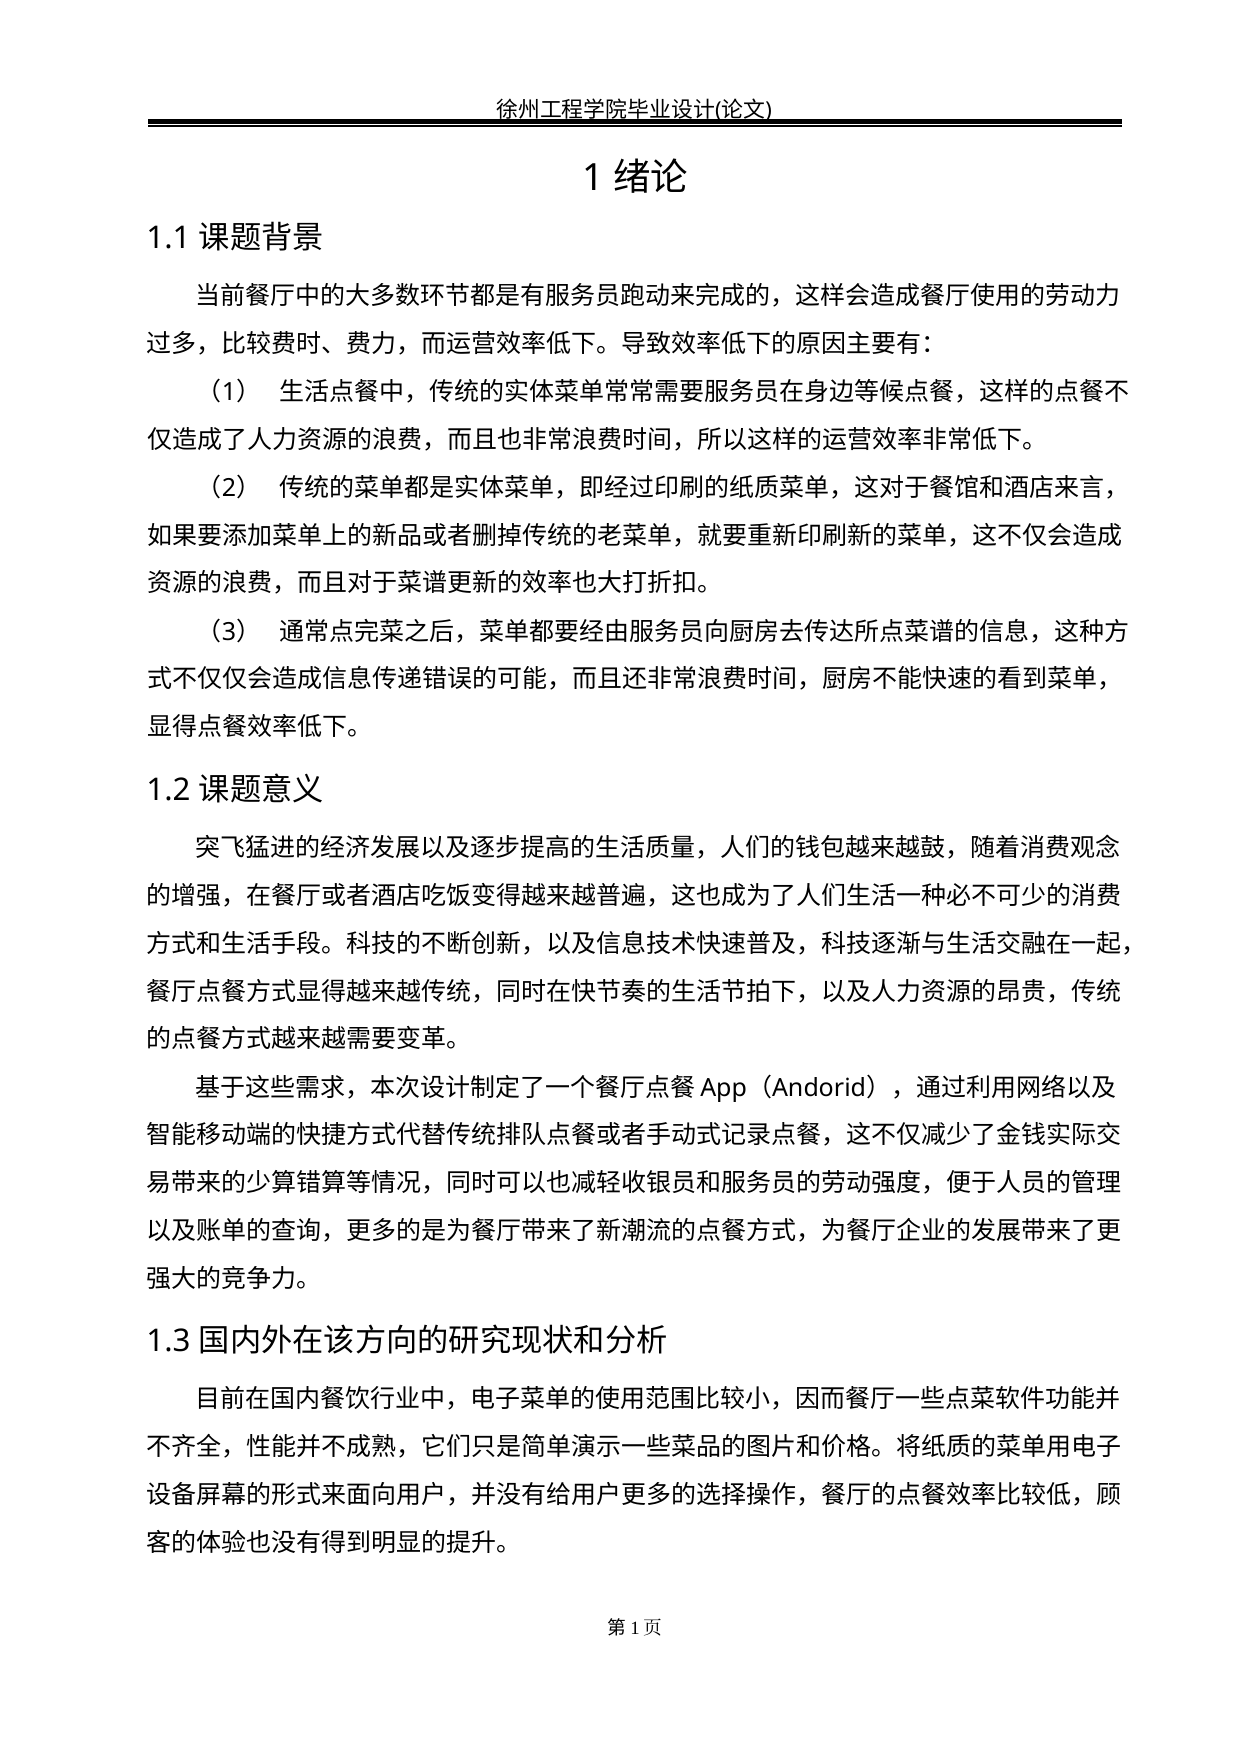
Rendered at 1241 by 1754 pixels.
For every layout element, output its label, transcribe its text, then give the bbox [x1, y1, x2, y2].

subtitle 1.1 课题背景 [146, 212, 1136, 258]
list 通常点完菜之后，菜单都要经由服务员向厨房去传达所点菜谱的信息，这种方式不仅仅会造成信息传递错误的可能，而且还非常浪费时间，厨房不能快速的看到菜单，显得点餐效率低下。 [148, 611, 1136, 743]
text 突飞猛进的经济发展以及逐步提高的生活质量，人们的钱包越来越鼓，随着消费观念的增强，在餐厅或者酒店吃饭变得越来越普遍，这也成为了人们生活一种必不可少的消费方式和生活手段。科技的不断创新，以及信息技术快速普及，科技逐渐与生活交融在一起，餐厅点餐方式显得越来越传统，同时在快节奏的生活节拍下，以及人力资源的昂贵，传统的点餐方式越来越需要变革。 [146, 828, 1136, 1055]
subtitle 1 绪论 [148, 147, 1122, 202]
text 基于这些需求，本次设计制定了一个餐厅点餐App（Andorid），通过利用网络以及智能移动端的快捷方式代替传统排队点餐或者手动式记录点餐，这不仅减少了金钱实际交易带来的少算错算等情况，同时可以也减轻收银员和服务员的劳动强度，便于人员的管理以及账单的查询，更多的是为餐厅带来了新潮流的点餐方式，为餐厅企业的发展带来了更强大的竞争力。 [146, 1067, 1136, 1294]
list 生活点餐中，传统的实体菜单常常需要服务员在身边等候点餐，这样的点餐不仅造成了人力资源的浪费，而且也非常浪费时间，所以这样的运营效率非常低下。 [148, 371, 1136, 455]
subtitle 1.3 国内外在该方向的研究现状和分析 [146, 1316, 1136, 1361]
text 目前在国内餐饮行业中，电子菜单的使用范围比较小，因而餐厅一些点菜软件功能并不齐全，性能并不成熟，它们只是简单演示一些菜品的图片和价格。将纸质的菜单用电子设备屏幕的形式来面向用户，并没有给用户更多的选择操作，餐厅的点餐效率比较低，顾客的体验也没有得到明显的提升。 [146, 1379, 1136, 1558]
text 1.2 课题意义 [146, 764, 1136, 810]
list 传统的菜单都是实体菜单，即经过印刷的纸质菜单，这对于餐馆和酒店来言，如果要添加菜单上的新品或者删掉传统的老菜单，就要重新印刷新的菜单，这不仅会造成资源的浪费，而且对于菜谱更新的效率也大打折扣。 [148, 467, 1136, 599]
text 当前餐厅中的大多数环节都是有服务员跑动来完成的，这样会造成餐厅使用的劳动力过多，比较费时、费力，而运营效率低下。导致效率低下的原因主要有： [146, 275, 1136, 359]
